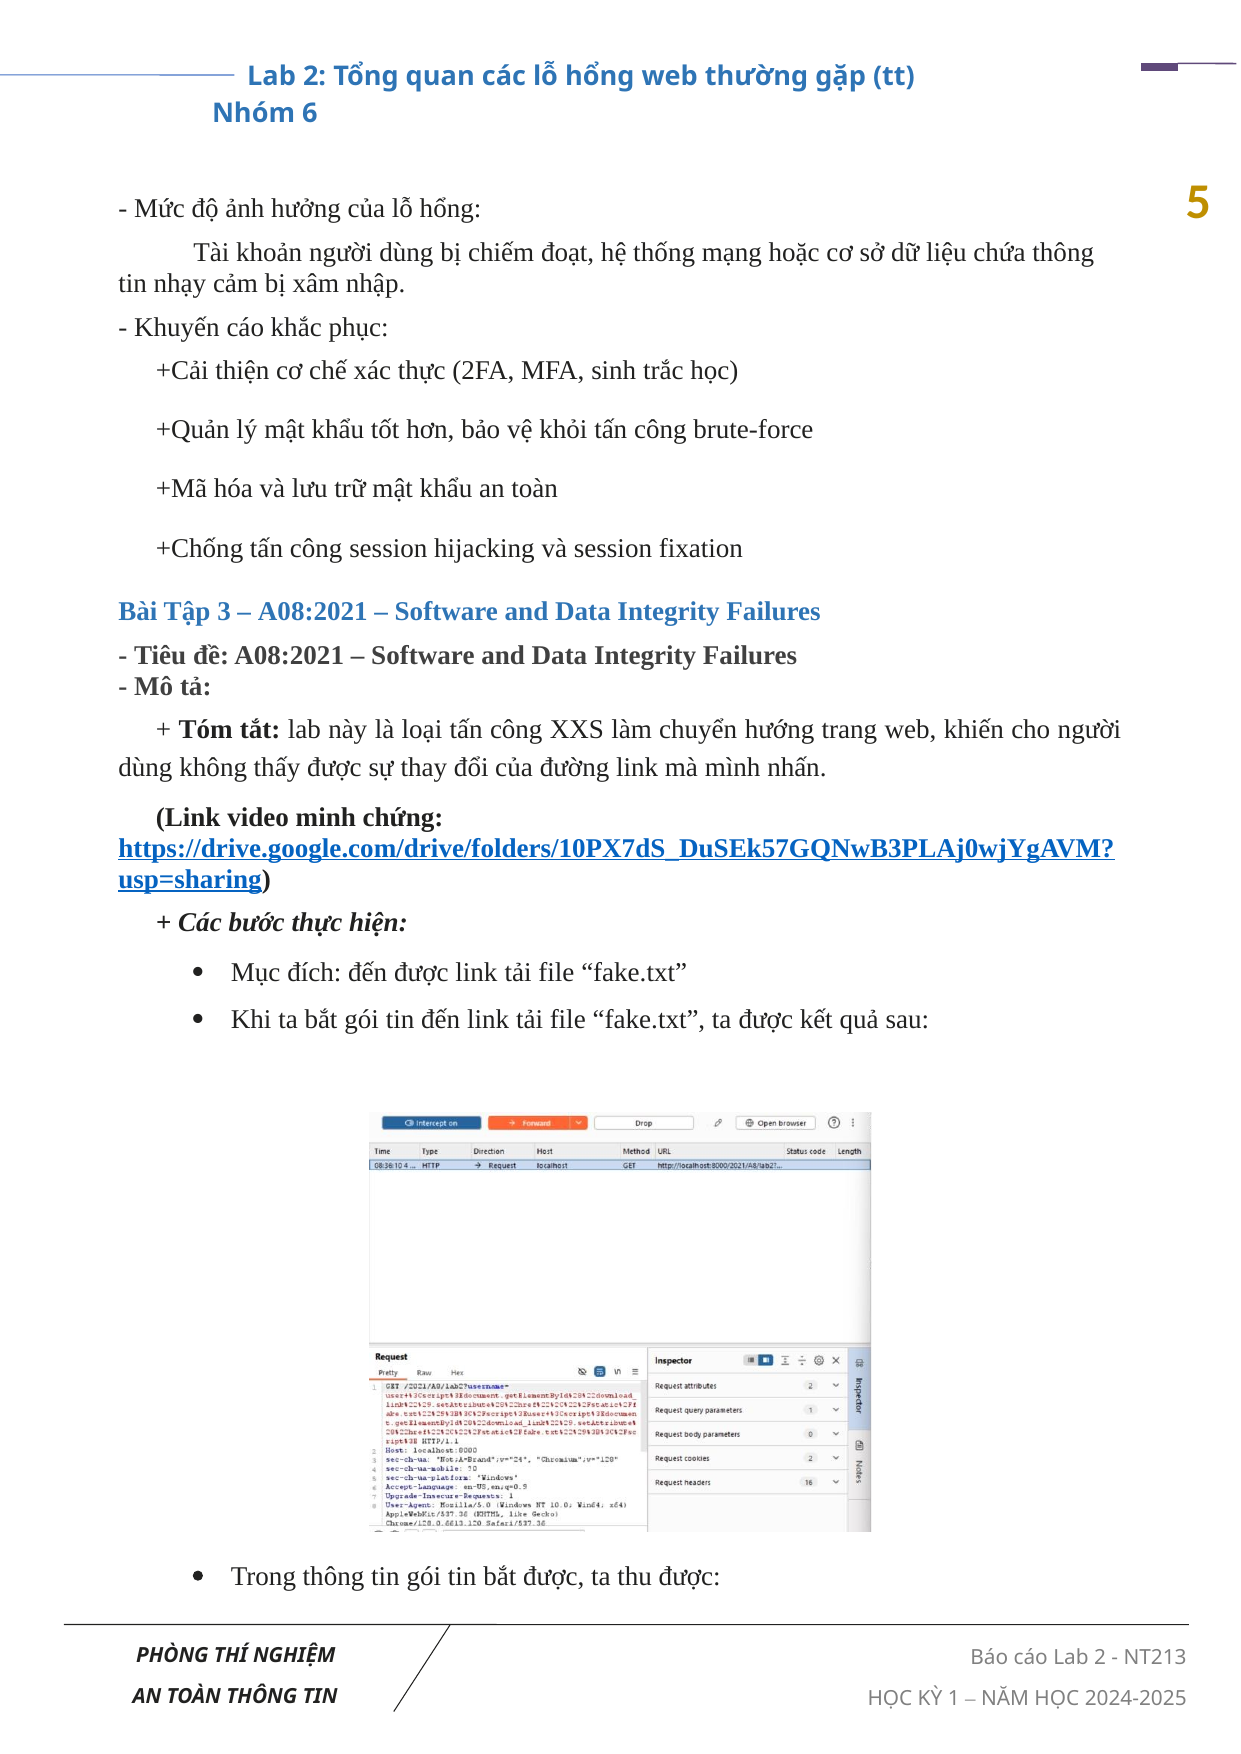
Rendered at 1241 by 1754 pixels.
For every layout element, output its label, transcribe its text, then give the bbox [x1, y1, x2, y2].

subtitle - Mô tả: [118, 670, 1122, 701]
text +Quản lý mật khẩu tốt hơn, bảo vệ khỏi tấn công brute-force [156, 413, 1122, 444]
text - Mức độ ảnh hưởng của lỗ hổng: [118, 192, 1122, 223]
text +Cải thiện cơ chế xác thực (2FA, MFA, sinh trắc học) [156, 354, 1122, 385]
subtitle - Tiêu đề: A08:2021 – Software and Data Integrity Failures [118, 639, 1122, 670]
text Tài khoản người dùng bị chiếm đoạt, hệ thống mạng hoặc cơ sở dữ liệu chứa thông tin nhạy cảm bị xâm nhập. [118, 236, 1122, 298]
text - Khuyến cáo khắc phục: [118, 311, 1122, 342]
subtitle + Các bước thực hiện: [118, 907, 1122, 938]
text Bài Tập 3 – A08:2021 – Software and Data Integrity Failures [118, 595, 1122, 626]
list Khi ta bắt gói tin đến link tải file “fake.txt”, ta được kết quả sau: [193, 1003, 1122, 1034]
text +Chống tấn công session hijacking và session fixation [156, 532, 1122, 563]
list Mục đích: đến được link tải file “fake.txt” [193, 956, 1122, 988]
text +Mã hóa và lưu trữ mật khẩu an toàn [156, 473, 1122, 504]
text (Link video minh chứng: https://drive.google.com/drive/folders/10PX7dS_DuSEk57GQNwB3PLAj0wjYgAVM?usp=sharing) [118, 801, 1122, 894]
picture [369, 1112, 872, 1532]
subtitle + Tóm tắt: lab này là loại tấn công XXS làm chuyển hướng trang web, khiến cho người dùng không thấy được sự thay đổi của đường link mà mình nhấn. [118, 713, 1122, 782]
